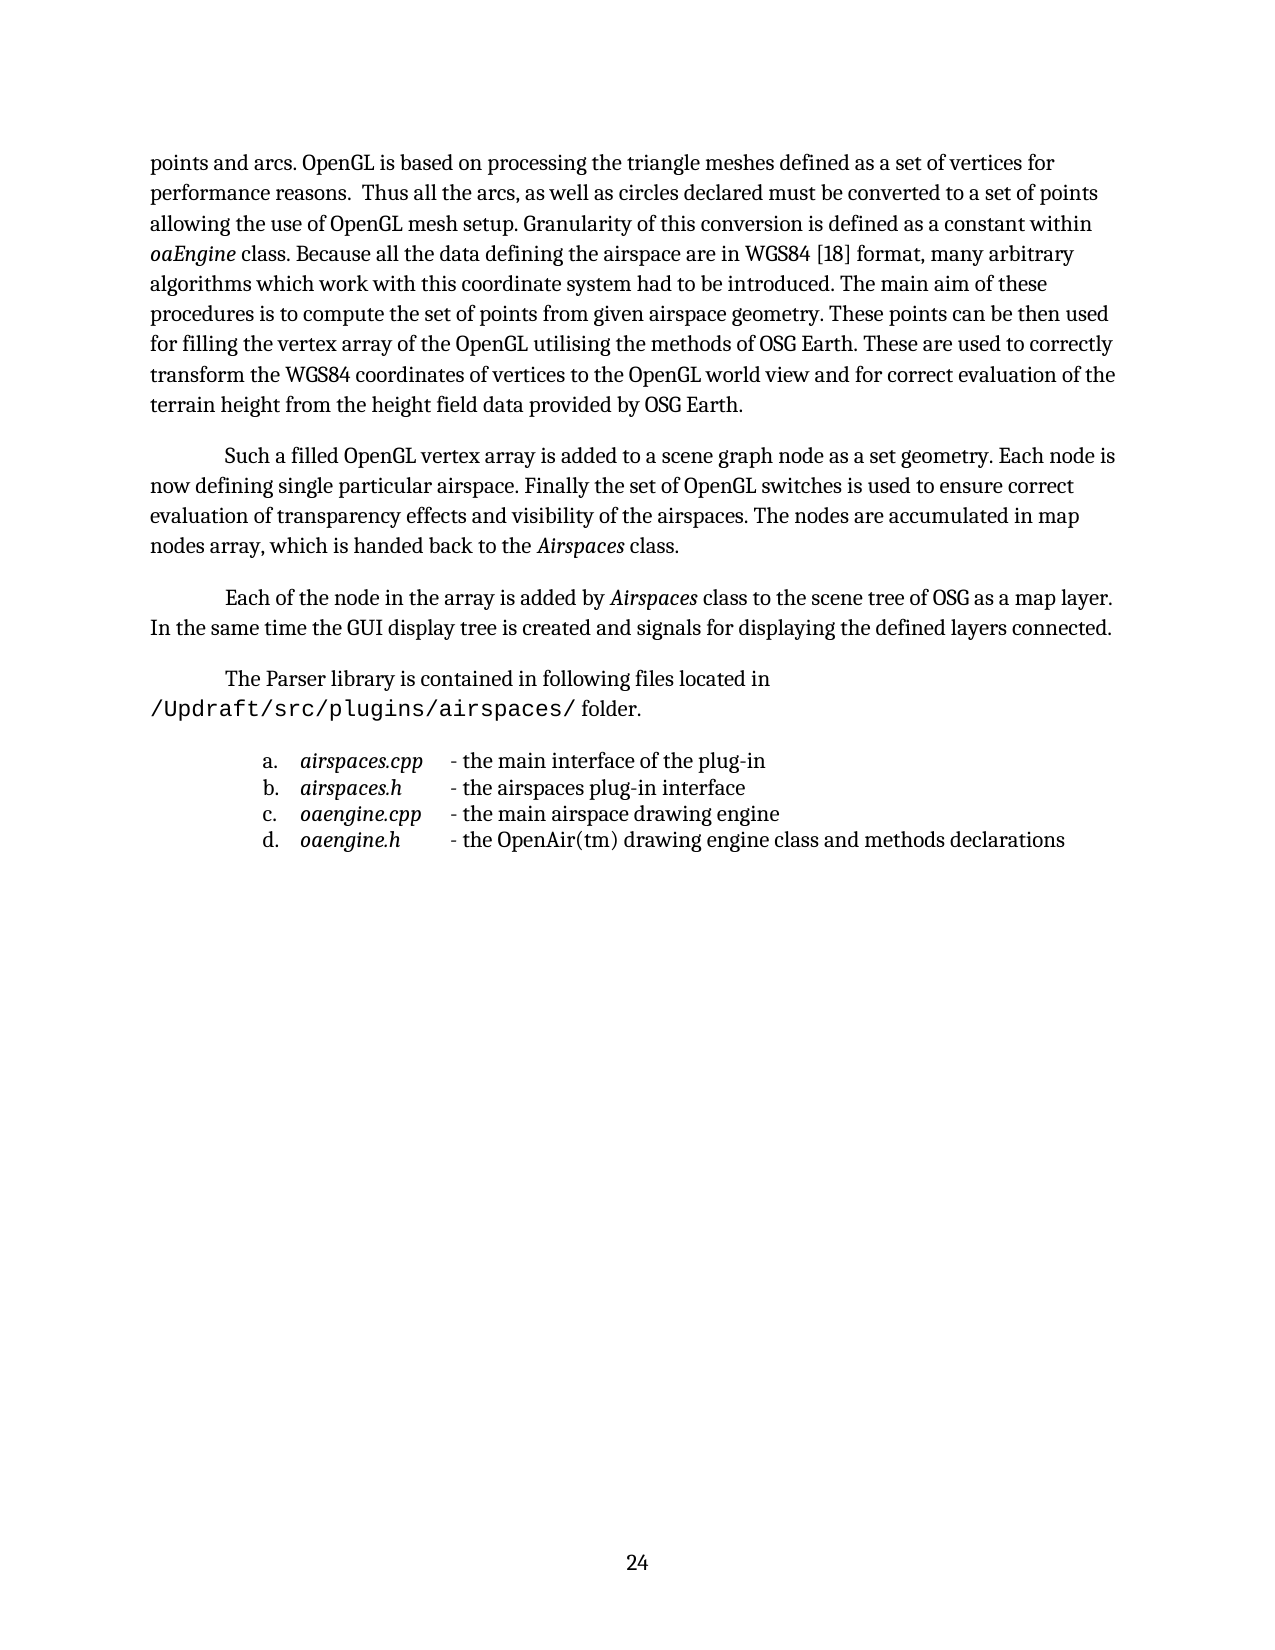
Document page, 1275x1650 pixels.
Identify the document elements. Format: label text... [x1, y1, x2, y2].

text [150, 150, 1125, 418]
text Each of the node in the array is added by Airspaces class to the scene tree of OSG as a map layer. In the same time the GUI display tree is created and signals for displaying the defined layers connected. [150, 584, 1125, 641]
list airspaces.h - the airspaces plug-in interface [262, 774, 1125, 801]
text The Parser library is contained in following files located in /Updraft/src/plugins/airspaces/ folder. [150, 666, 1125, 723]
list oaengine.cpp - the main airspace drawing engine [262, 801, 1125, 827]
list oaengine.h - the OpenAir(tm) drawing engine class and methods declarations [262, 827, 1125, 854]
text Such a filled OpenGL vertex array is added to a scene graph node as a set geometry. Each node is now defining single particular airspace. Finally the set of OpenGL switches is used to ensure correct evaluation of transparency effects and visibility of the airspaces. The nodes are accumulated in map nodes array, which is handed back to the Airspaces class. [150, 443, 1125, 560]
list airspaces.cpp - the main interface of the plug-in [262, 748, 1125, 774]
